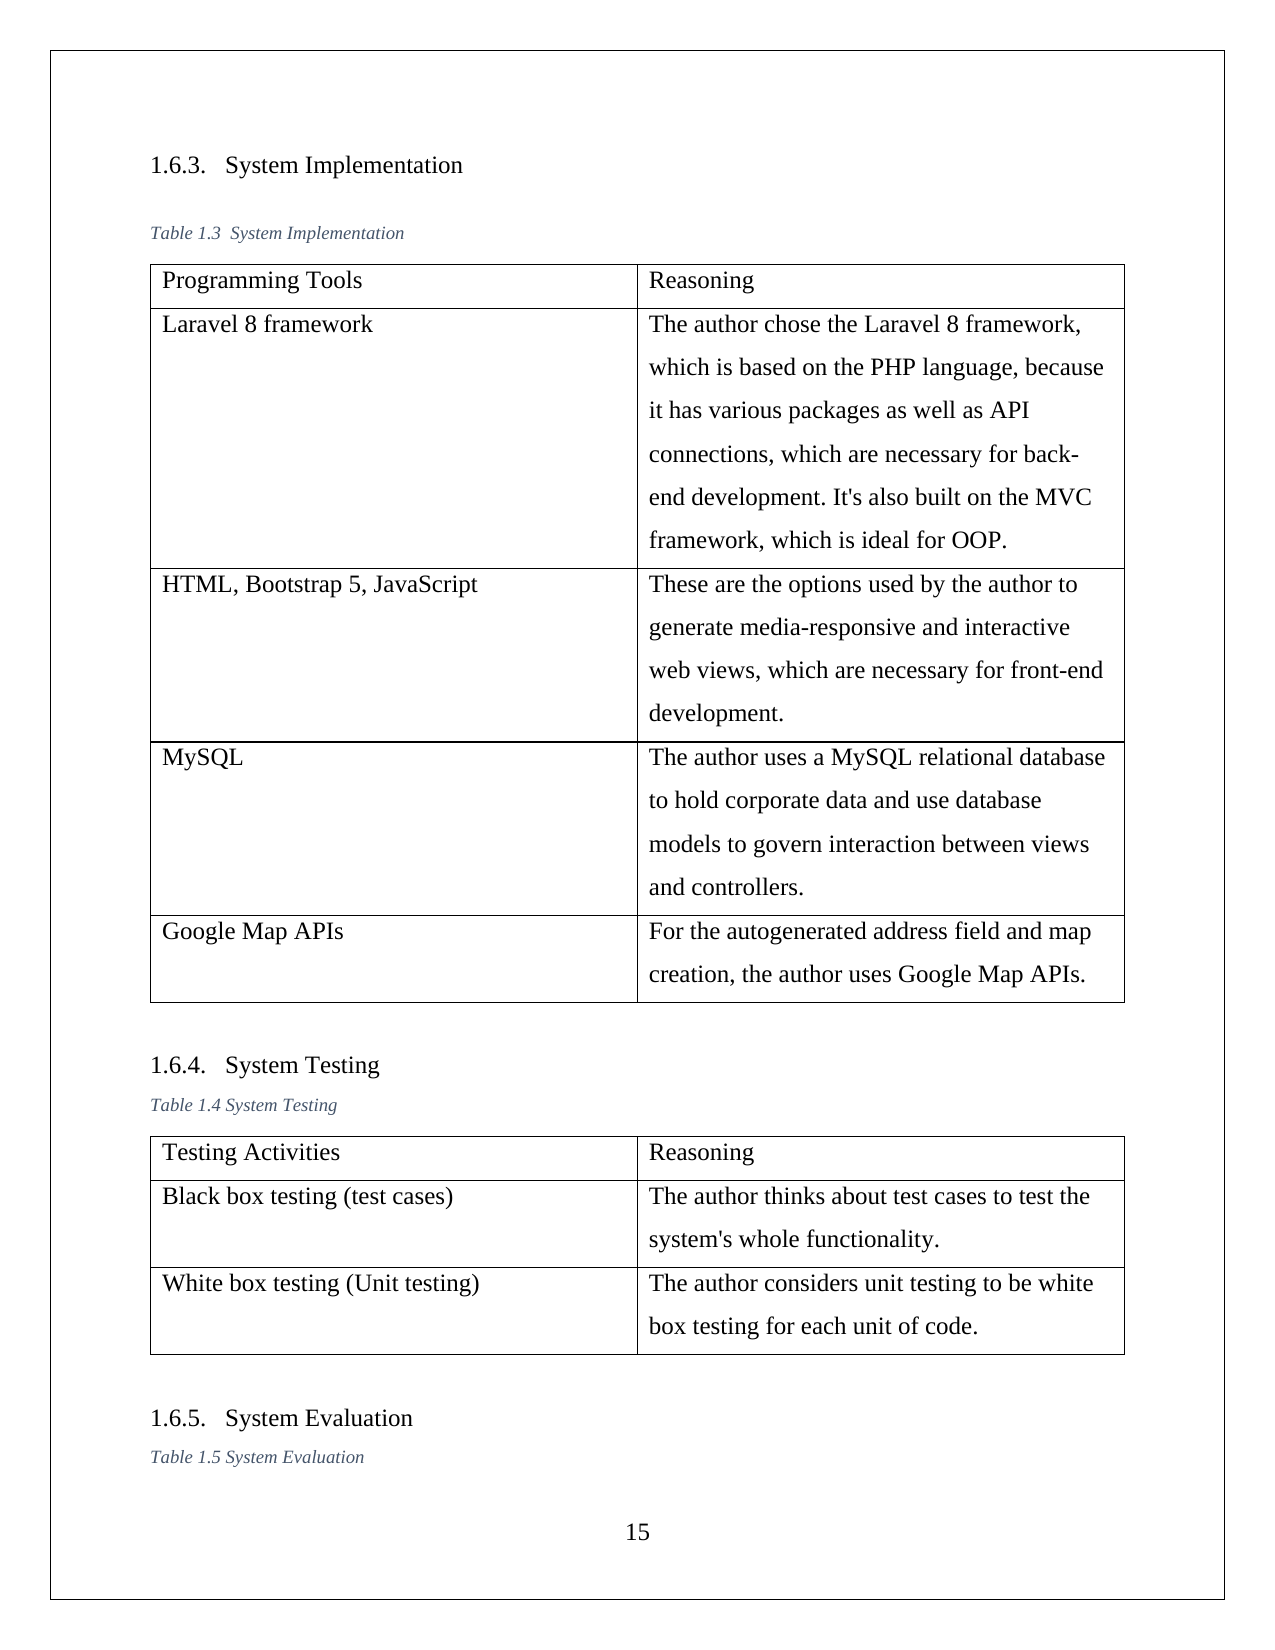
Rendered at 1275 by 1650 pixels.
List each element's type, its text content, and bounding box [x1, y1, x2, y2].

table_header Programming Tools [151, 265, 637, 308]
table_cell The author thinks about test cases to test the system's whole functionality. [638, 1181, 1124, 1267]
text Table 1.5 System Evaluation [150, 1446, 1125, 1467]
table_cell The author considers unit testing to be white box testing for each unit of code. [638, 1268, 1124, 1354]
table_cell Laravel 8 framework [151, 309, 637, 568]
table_cell HTML, Bootstrap 5, JavaScript [151, 569, 637, 741]
table_cell The author uses a MySQL relational database to hold corporate data and use database models to govern interaction between views and controllers. [638, 743, 1124, 915]
table_header Reasoning [638, 1137, 1124, 1180]
table_cell Black box testing (test cases) [151, 1181, 637, 1267]
text Table 1.3 System Implementation [150, 222, 1125, 243]
table_cell Google Map APIs [151, 916, 637, 1002]
table_header Reasoning [638, 265, 1124, 308]
table_cell MySQL [151, 743, 637, 915]
table_cell These are the options used by the author to generate media-responsive and interactive web views, which are necessary for front-end development. [638, 569, 1124, 741]
table_cell For the autogenerated address field and map creation, the author uses Google Map APIs. [638, 916, 1124, 1002]
text Table 1.4 System Testing [150, 1093, 1125, 1115]
subtitle System Implementation [150, 150, 1125, 179]
table_header Testing Activities [151, 1137, 637, 1180]
table_cell White box testing (Unit testing) [151, 1268, 637, 1354]
table_cell The author chose the Laravel 8 framework, which is based on the PHP language, because it has various packages as well as API connections, which are necessary for back-end development. It's also built on the MVC framework, which is ideal for OOP. [638, 309, 1124, 568]
subtitle System Testing [150, 1050, 1125, 1079]
subtitle System Evaluation [150, 1403, 1125, 1431]
